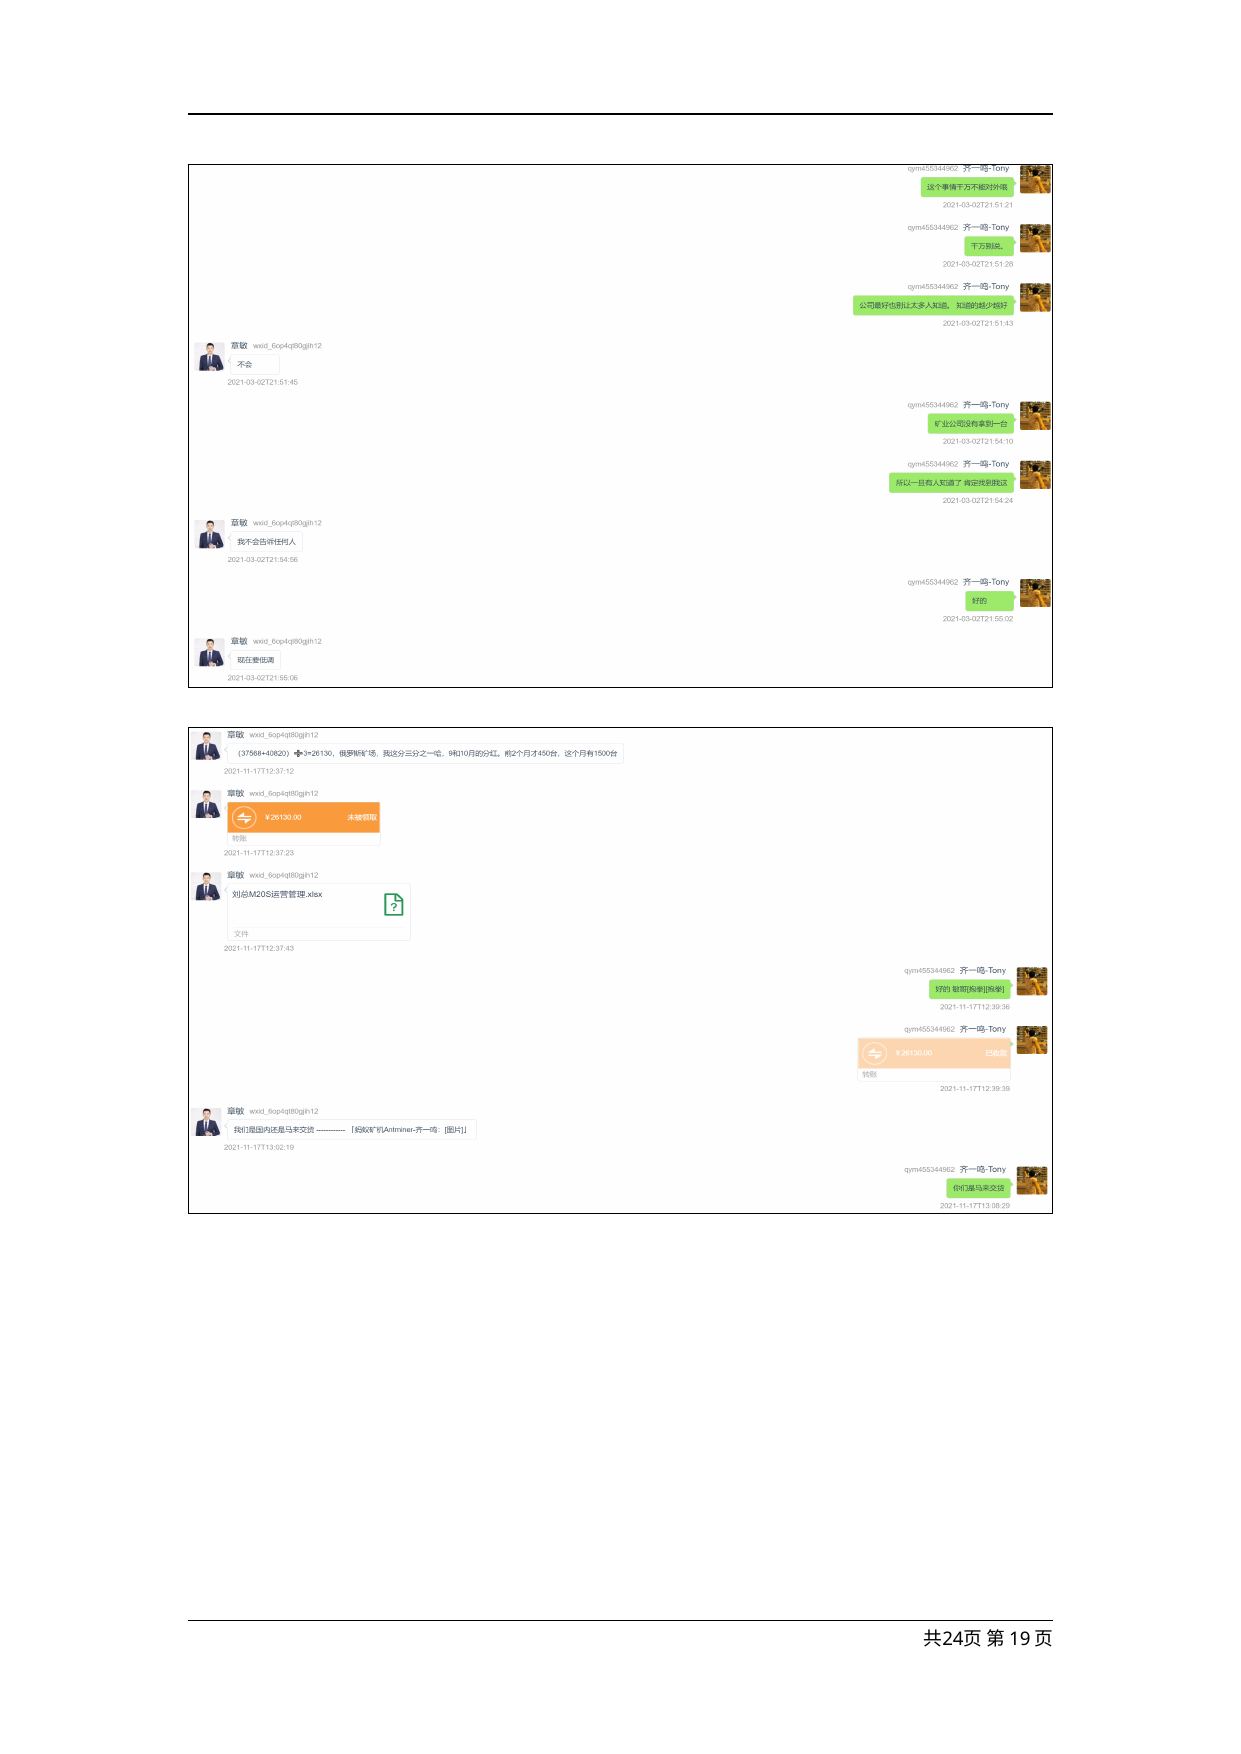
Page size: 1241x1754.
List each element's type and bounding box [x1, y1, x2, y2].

picture [189, 728, 1052, 1213]
picture [189, 165, 1052, 687]
